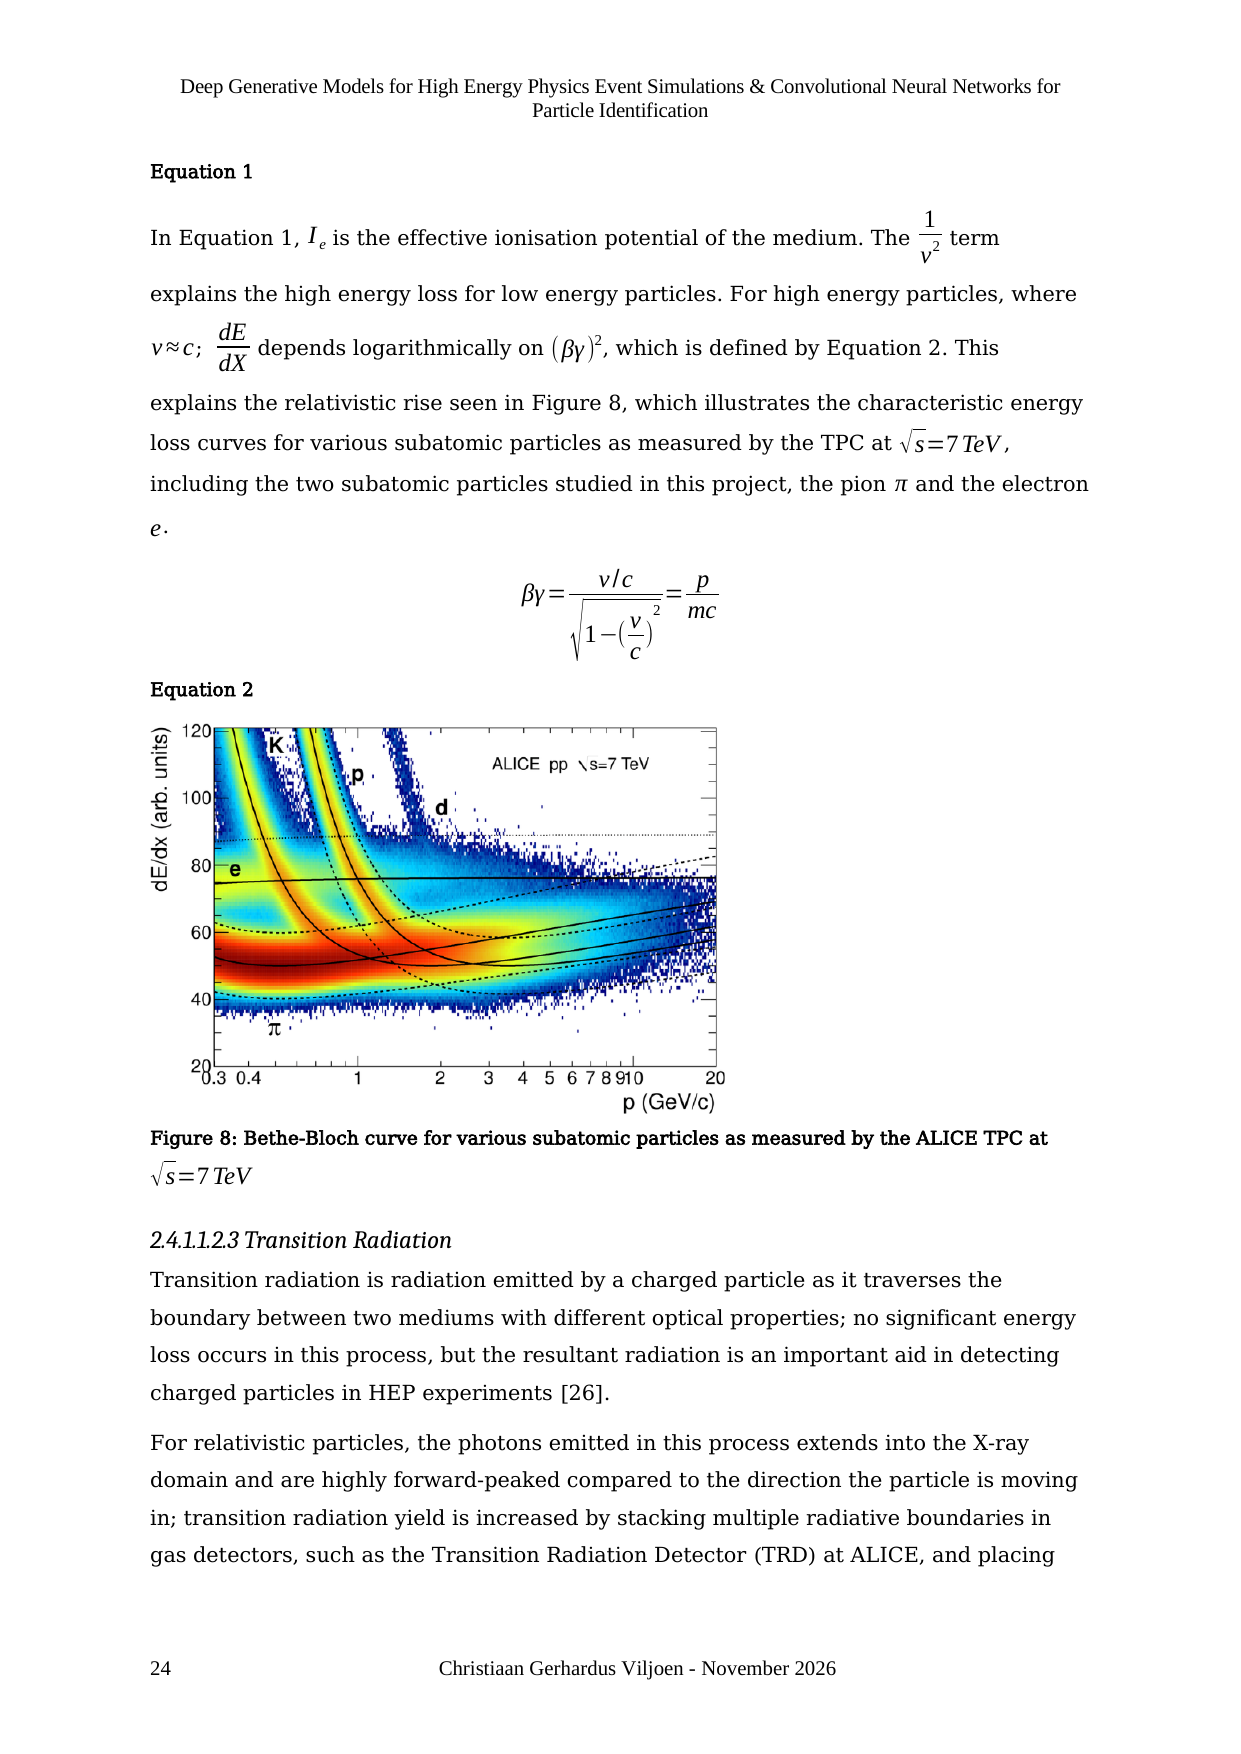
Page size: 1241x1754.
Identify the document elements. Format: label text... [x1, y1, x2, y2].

text Transition radiation is radiation emitted by a charged particle as it traverses the boundary between two mediums with different optical properties; no significant energy loss occurs in this process, but the resultant radiation is an important aid in detecting charged particles in HEP experiments . [150, 1267, 1090, 1404]
text Figure 8: Bethe-Bloch curve for various subatomic particles as measured by the ALICE TPC at [150, 1126, 1090, 1189]
subtitle Transition Radiation [150, 1226, 1090, 1254]
text Equation 2 [150, 677, 1090, 700]
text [150, 1429, 1090, 1567]
text In Equation 1, is the effective ionisation potential of the medium. The term explains the high energy loss for low energy particles. For high energy particles, where ; depends logarithmically on , which is defined by Equation 2. This explains the relativistic rise seen in Figure 8, which illustrates the characteristic energy loss curves for various subatomic particles as measured by the TPC at , including the two subatomic particles studied in this project, the pion and the electron . [150, 206, 1090, 541]
picture [150, 723, 725, 1114]
text Equation 1 [150, 159, 1090, 182]
